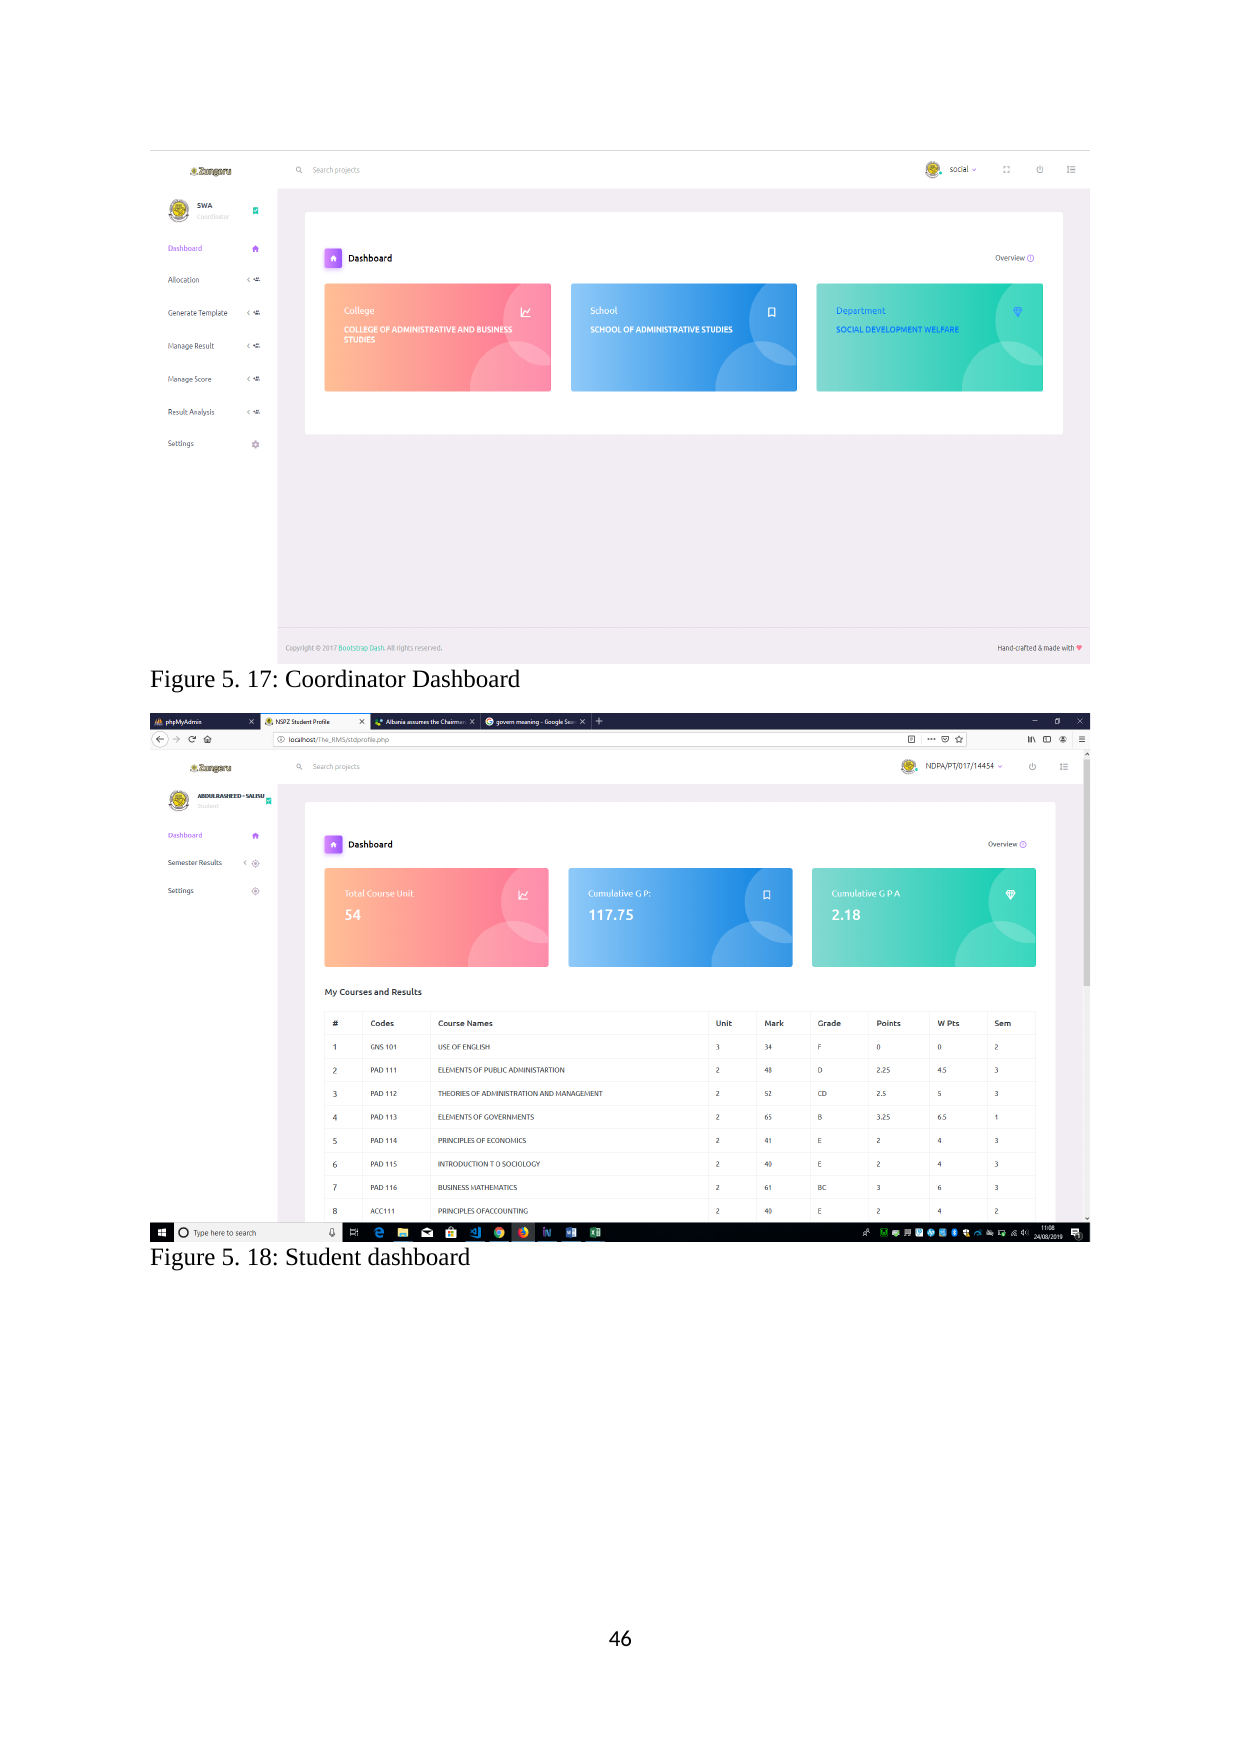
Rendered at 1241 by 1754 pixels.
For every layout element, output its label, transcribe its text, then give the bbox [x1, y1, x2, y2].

picture [150, 713, 1091, 1242]
picture [150, 150, 1090, 664]
text Figure 5. 18: Student dashboard [150, 1242, 1090, 1271]
text Figure 5. 17: Coordinator Dashboard [150, 664, 1090, 692]
